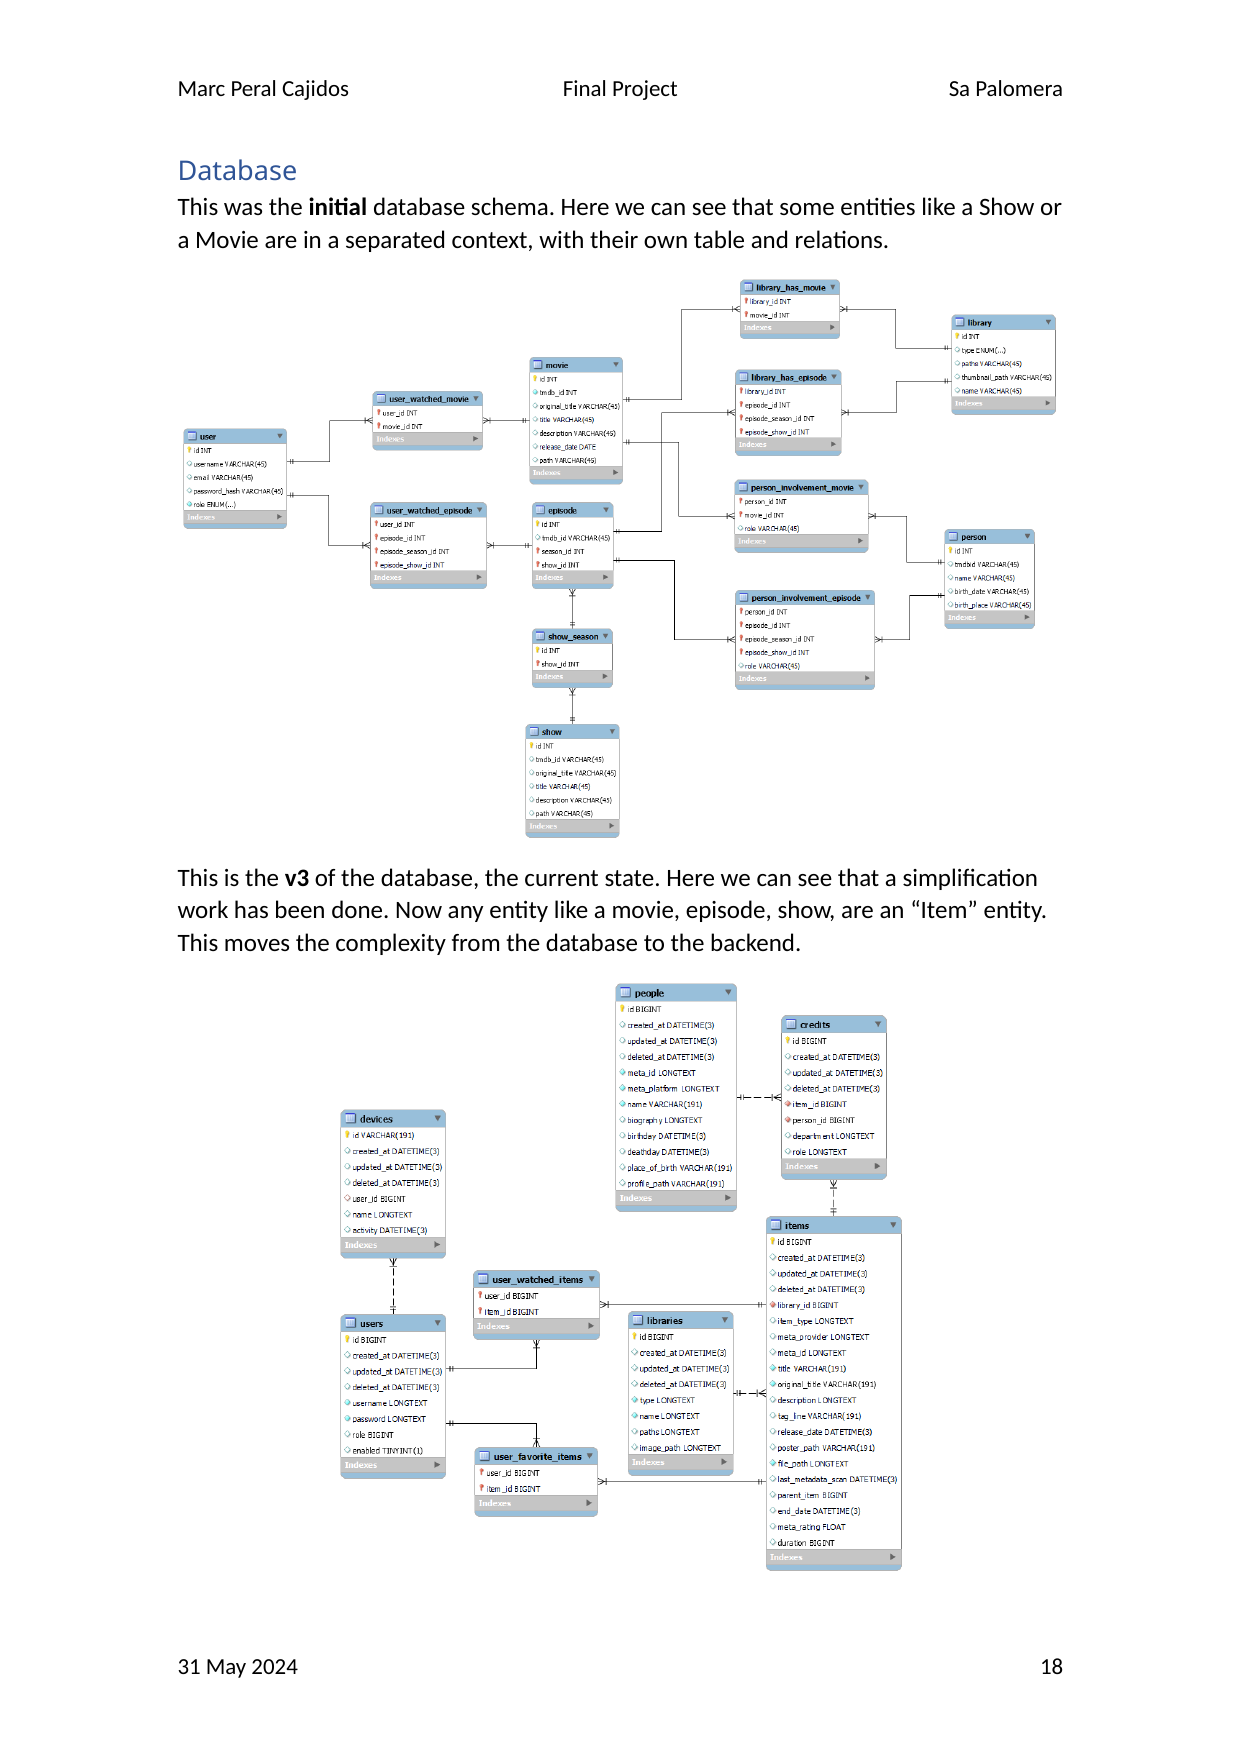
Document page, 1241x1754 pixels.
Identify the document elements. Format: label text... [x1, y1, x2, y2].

subtitle Database [177, 152, 1063, 189]
picture [333, 977, 908, 1577]
text This is the v3 of the database, the current state. Here we can see that a simplification work has been done. Now any entity like a movie, episode, show, are an “Item” entity. This moves the complexity from the database to the backend. [177, 862, 1063, 958]
picture [177, 274, 1061, 843]
text This was the initial database schema. Here we can see that some entities like a Show or a Movie are in a separated context, with their own table and relations. [177, 192, 1063, 255]
